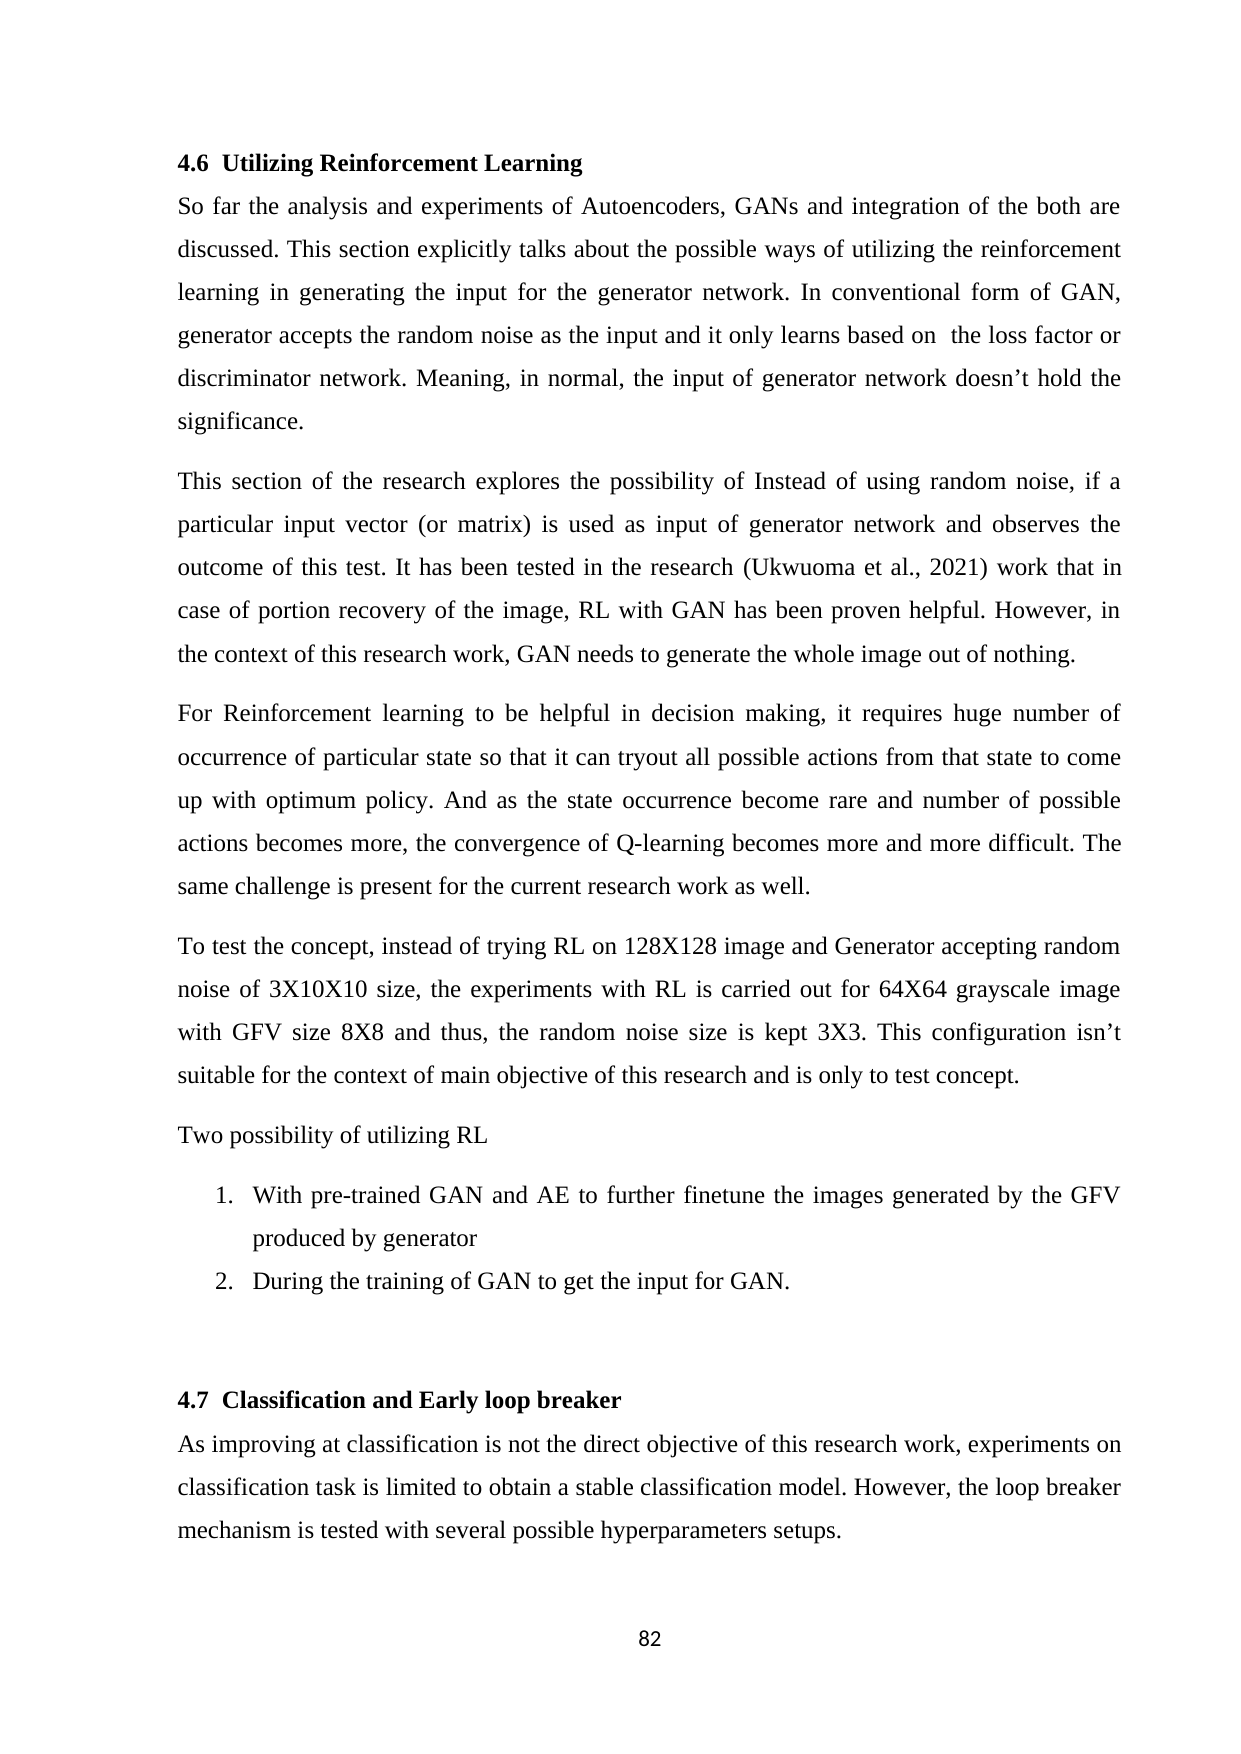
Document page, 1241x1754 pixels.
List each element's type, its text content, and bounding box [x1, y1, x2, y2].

text Two possibility of utilizing RL [177, 1120, 1122, 1149]
list Classification and Early loop breaker [177, 1386, 1122, 1414]
text As improving at classification is not the direct objective of this research work, experiments on classification task is limited to obtain a stable classification model. However, the loop breaker mechanism is tested with several possible hyperparameters setups. [177, 1429, 1122, 1544]
text For Reinforcement learning to be helpful in decision making, it requires huge number of occurrence of particular state so that it can tryout all possible actions from that state to come up with optimum policy. And as the state occurrence become rare and number of possible actions becomes more, the convergence of Q-learning becomes more and more difficult. The same challenge is present for the current research work as well. [177, 698, 1122, 900]
text So far the analysis and experiments of Autoencoders, GANs and integration of the both are discussed. This section explicitly talks about the possible ways of utilizing the reinforcement learning in generating the input for the generator network. In conventional form of GAN, generator accepts the random noise as the input and it only learns based on the loss factor or discriminator network. Meaning, in normal, the input of generator network doesn’t hold the significance. [177, 191, 1122, 435]
text This section of the research explores the possibility of Instead of using random noise, if a particular input vector (or matrix) is used as input of generator network and observes the outcome of this test. It has been tested in the research work that in case of portion recovery of the image, RL with GAN has been proven helpful. However, in the context of this research work, GAN needs to generate the whole image out of nothing. [177, 466, 1122, 667]
text To test the concept, instead of trying RL on 128X128 image and Generator accepting random noise of 3X10X10 size, the experiments with RL is carried out for 64X64 grayscale image with GFV size 8X8 and thus, the random noise size is kept 3X3. This configuration isn’t suitable for the context of main objective of this research and is only to test concept. [177, 931, 1122, 1089]
list With pre-trained GAN and AE to further finetune the images generated by the GFV produced by generator [215, 1180, 1122, 1252]
list During the training of GAN to get the input for GAN. [215, 1266, 1122, 1295]
list Utilizing Reinforcement Learning [177, 148, 1122, 176]
